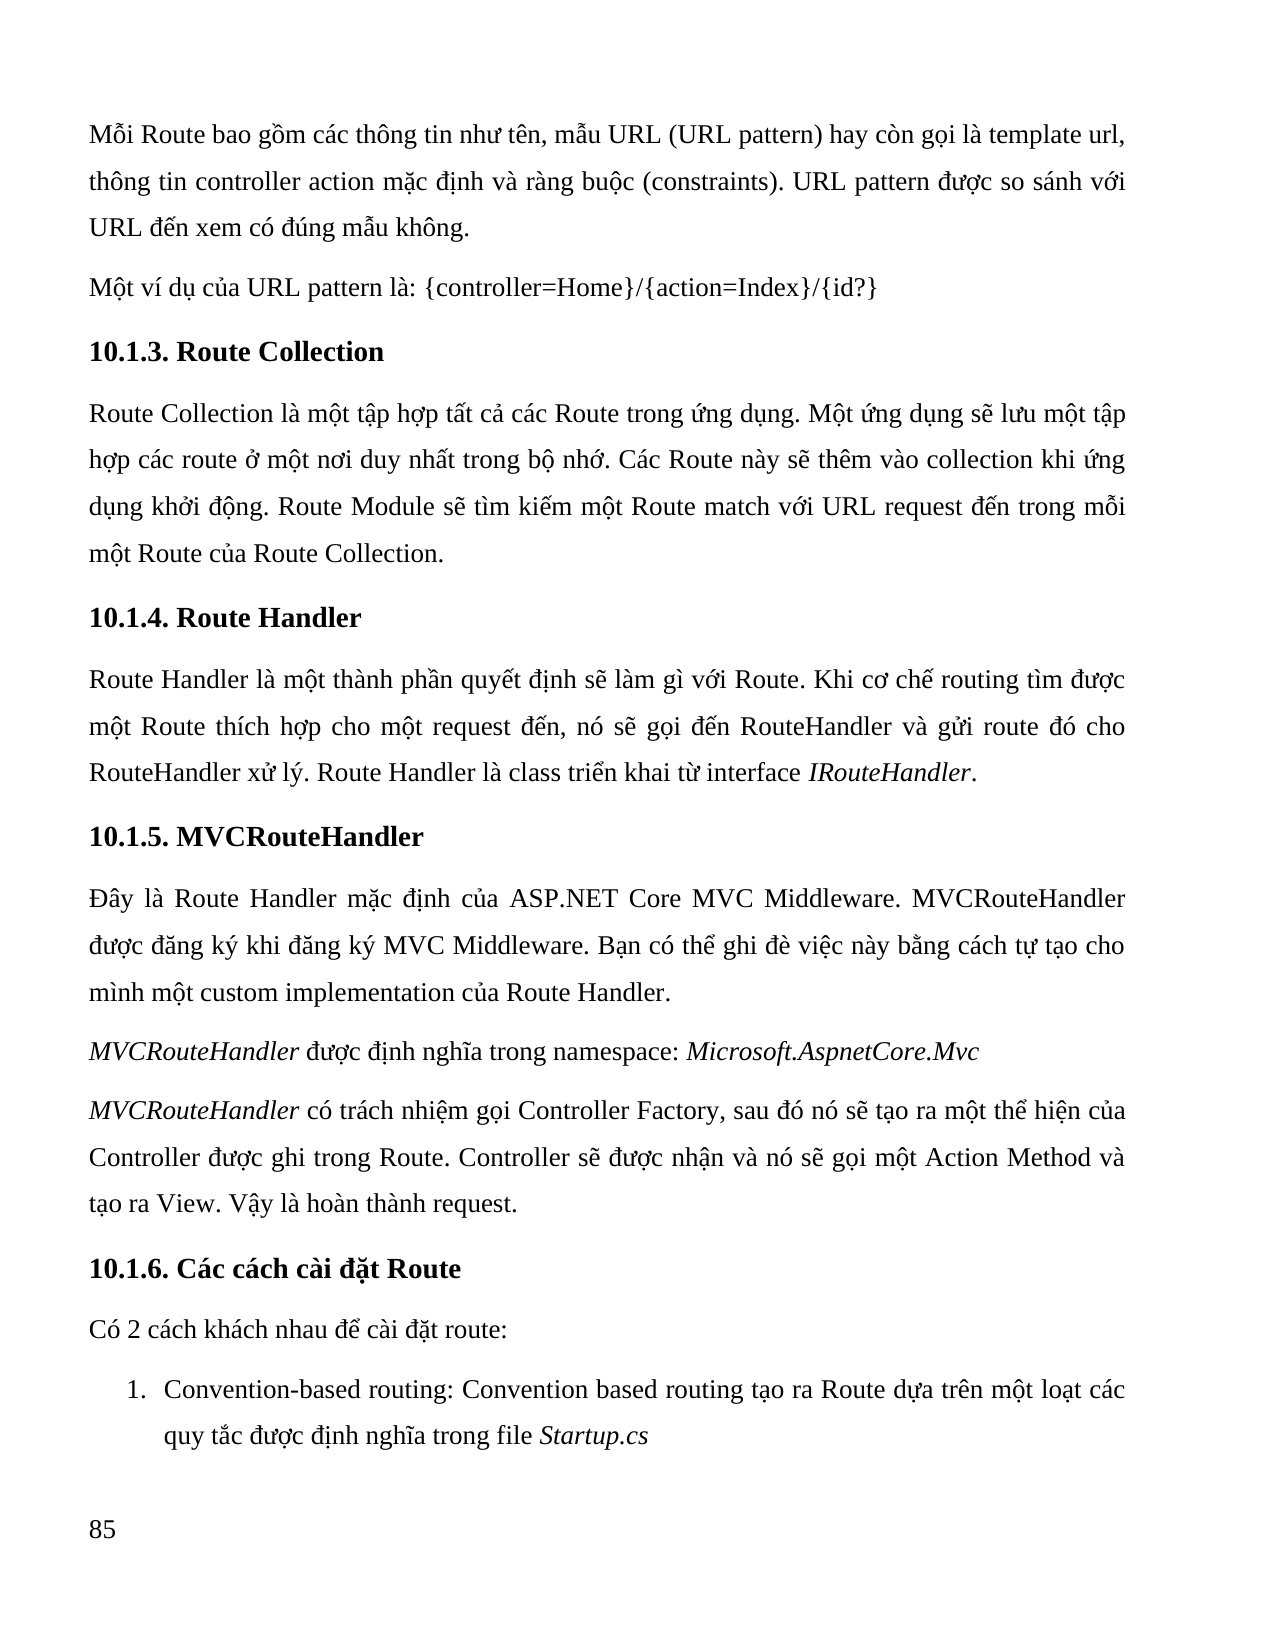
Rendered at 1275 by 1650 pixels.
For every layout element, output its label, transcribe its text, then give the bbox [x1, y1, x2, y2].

subtitle 10.1.5. MVCRouteHandler [89, 819, 1127, 853]
text Route Handler là một thành phần quyết định sẽ làm gì với Route. Khi cơ chế routing tìm được một Route thích hợp cho một request đến, nó sẽ gọi đến RouteHandler và gửi route đó cho RouteHandler xử lý. Route Handler là class triển khai từ interface IRouteHandler. [89, 663, 1127, 787]
text Mỗi Route bao gồm các thông tin như tên, mẫu URL (URL pattern) hay còn gọi là template url, thông tin controller action mặc định và ràng buộc (constraints). URL pattern được so sánh với URL đến xem có đúng mẫu không. [89, 118, 1127, 243]
text Có 2 cách khách nhau để cài đặt route: [89, 1313, 1127, 1345]
subtitle 10.1.6. Các cách cài đặt Route [89, 1251, 1127, 1284]
text MVCRouteHandler được định nghĩa trong namespace: Microsoft.AspnetCore.Mvc [89, 1035, 1127, 1066]
text MVCRouteHandler có trách nhiệm gọi Controller Factory, sau đó nó sẽ tạo ra một thể hiện của Controller được ghi trong Route. Controller sẽ được nhận và nó sẽ gọi một Action Method và tạo ra View. Vậy là hoàn thành request. [89, 1094, 1127, 1218]
subtitle 10.1.3. Route Collection [89, 334, 1127, 367]
text Route Collection là một tập hợp tất cả các Route trong ứng dụng. Một ứng dụng sẽ lưu một tập hợp các route ở một nơi duy nhất trong bộ nhớ. Các Route này sẽ thêm vào collection khi ứng dụng khởi động. Route Module sẽ tìm kiếm một Route match với URL request đến trong mỗi một Route của Route Collection. [89, 397, 1127, 568]
text Đây là Route Handler mặc định của ASP.NET Core MVC Middleware. MVCRouteHandler được đăng ký khi đăng ký MVC Middleware. Bạn có thể ghi đè việc này bằng cách tự tạo cho mình một custom implementation của Route Handler. [89, 882, 1127, 1007]
text Một ví dụ của URL pattern là: {controller=Home}/{action=Index}/{id?} [89, 271, 1127, 302]
list Convention-based routing: Convention based routing tạo ra Route dựa trên một loạt các quy tắc được định nghĩa trong file Startup.cs [126, 1373, 1127, 1451]
subtitle 10.1.4. Route Handler [89, 600, 1127, 634]
